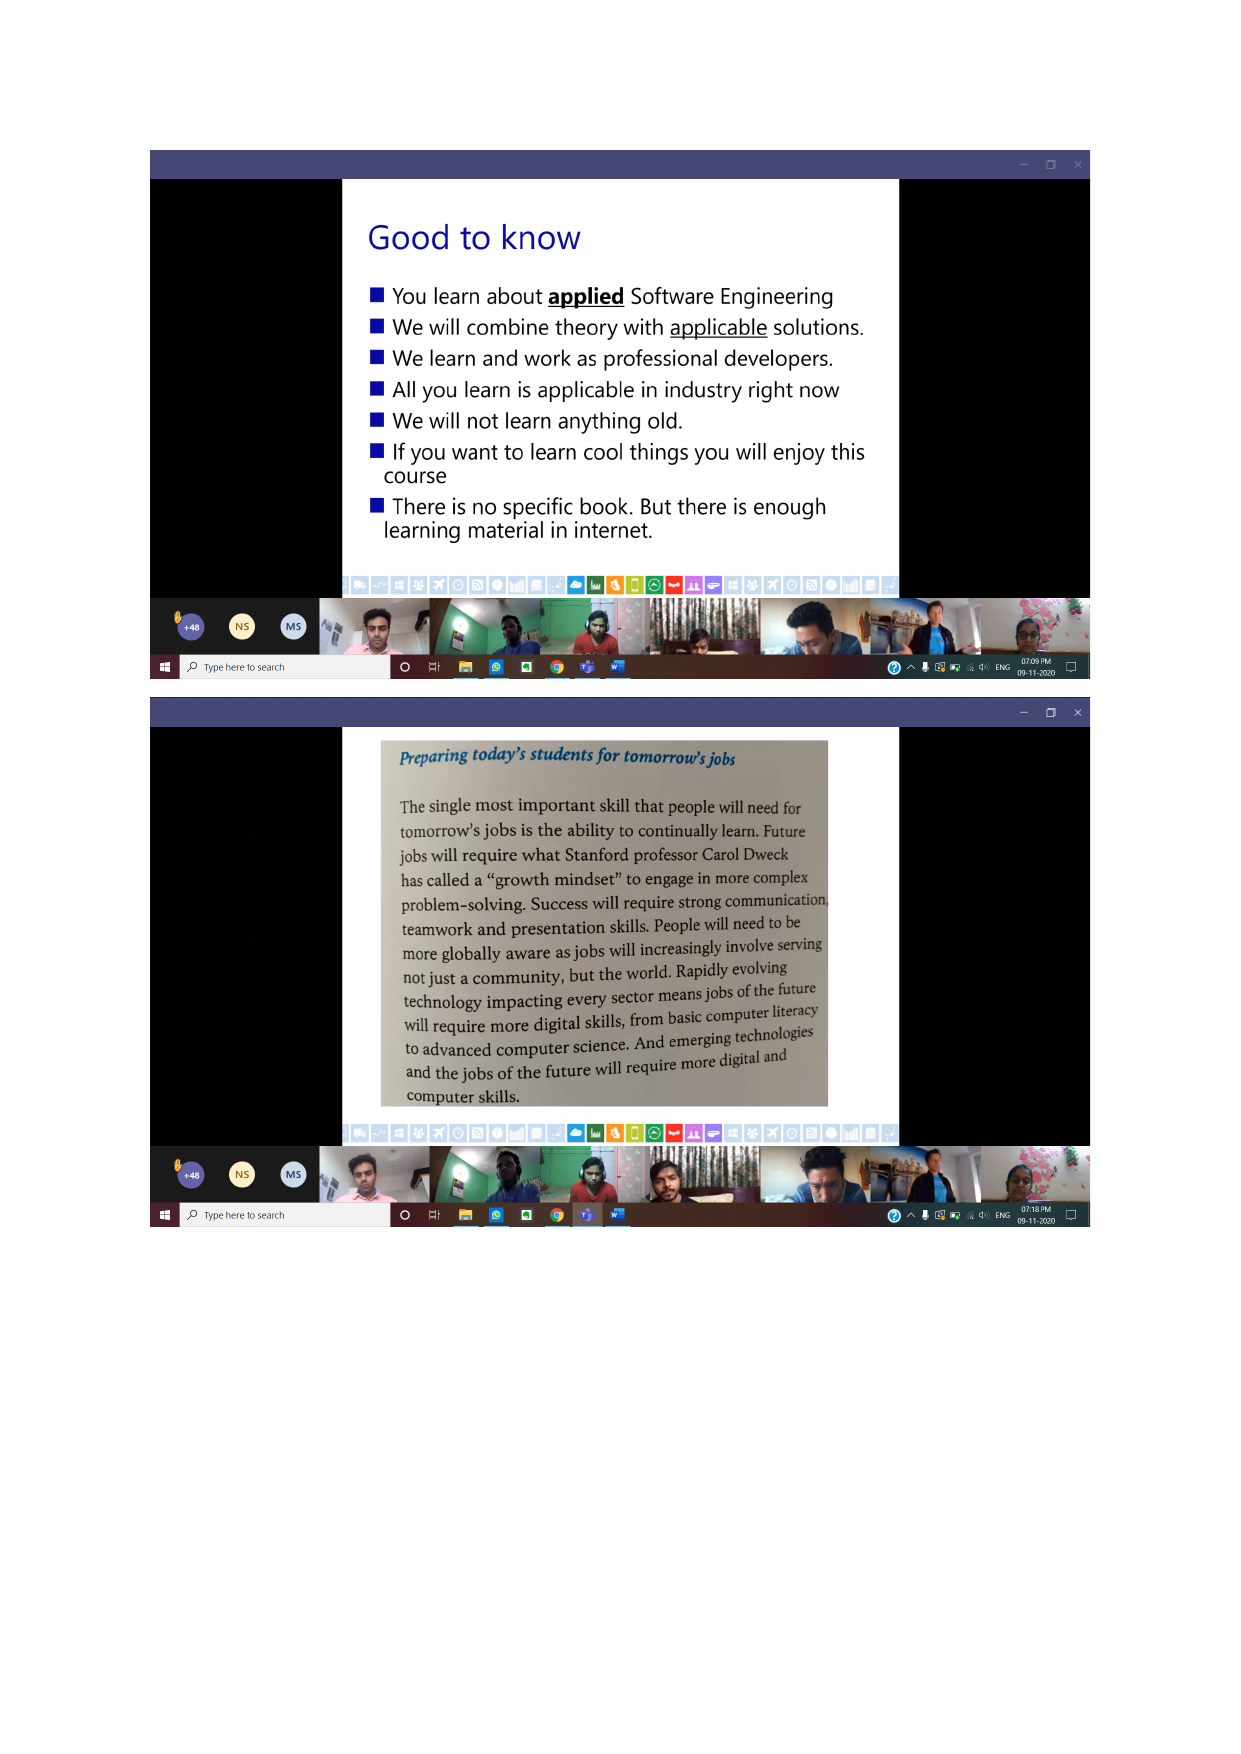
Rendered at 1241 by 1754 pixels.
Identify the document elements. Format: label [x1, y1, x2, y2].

picture [150, 150, 1091, 679]
picture [150, 697, 1091, 1227]
